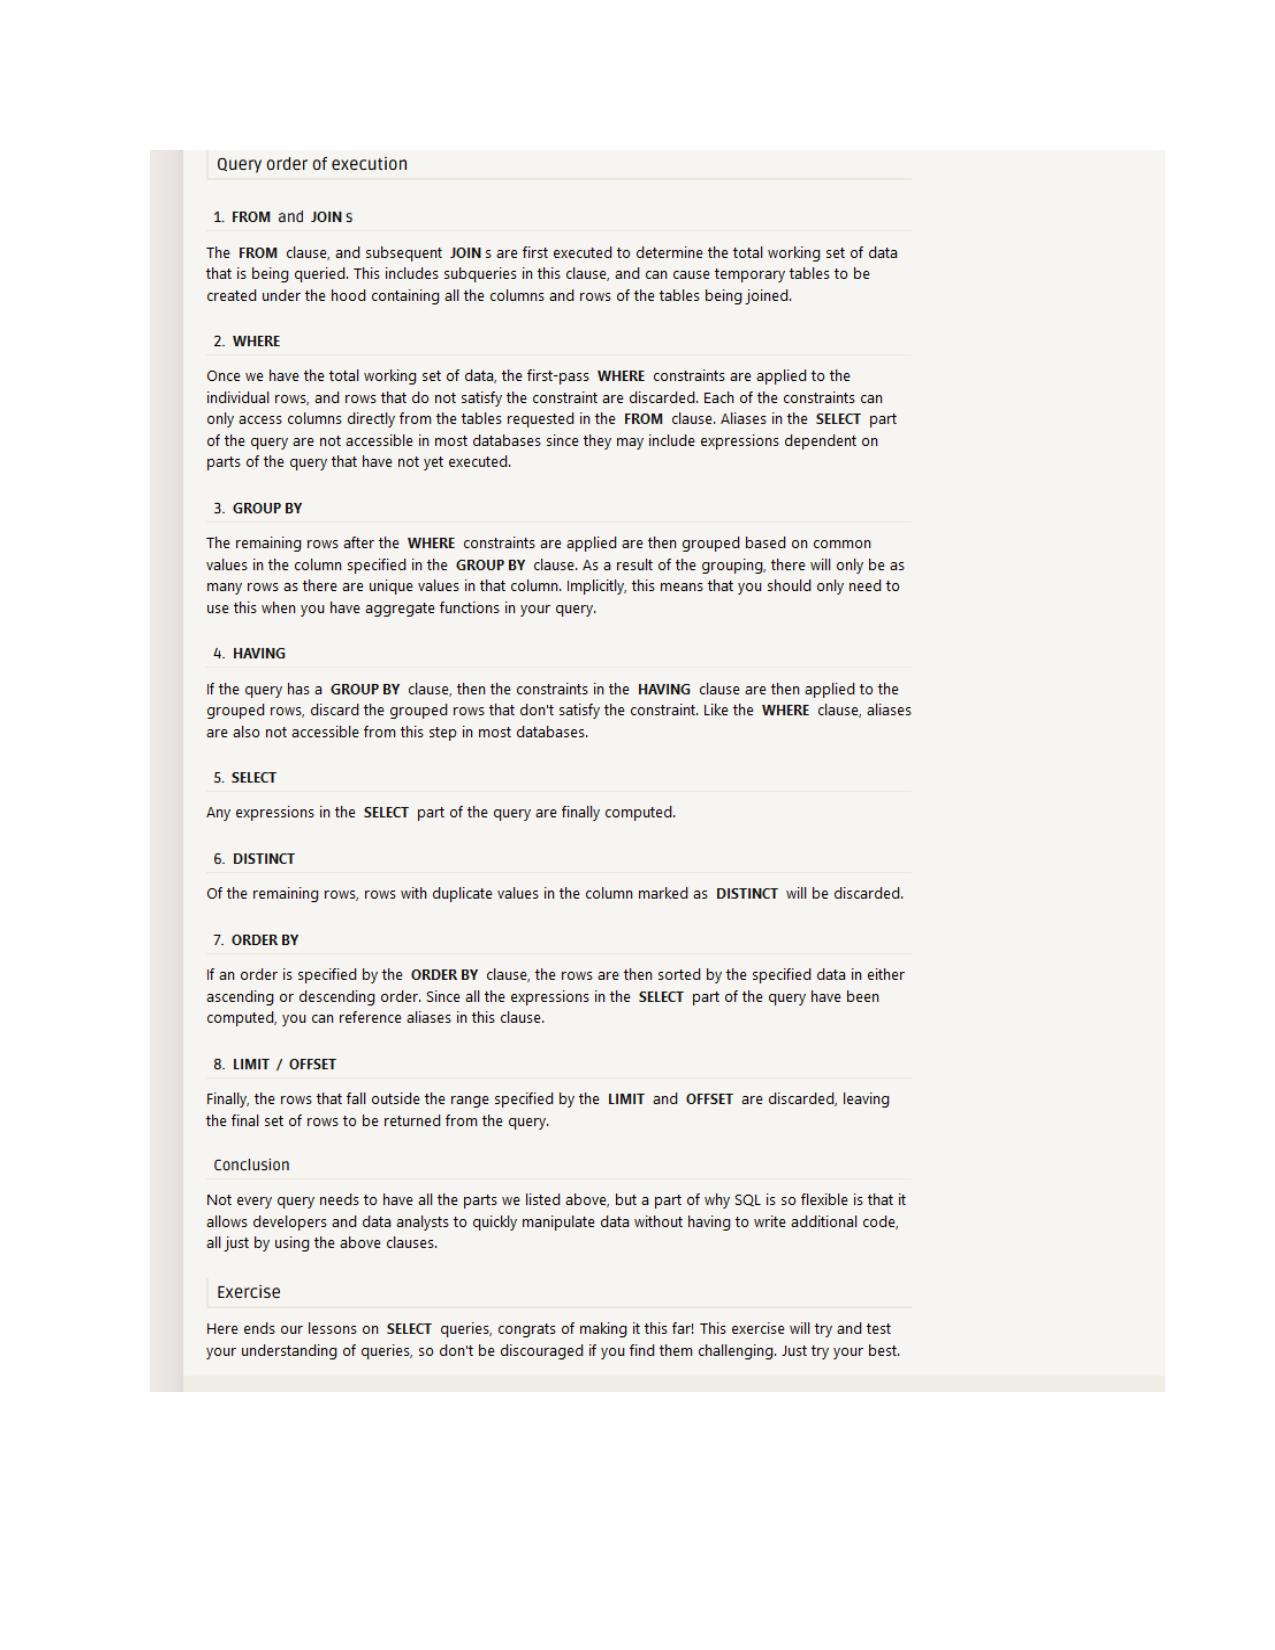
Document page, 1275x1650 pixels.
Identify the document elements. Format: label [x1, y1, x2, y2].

picture [150, 150, 1166, 1392]
